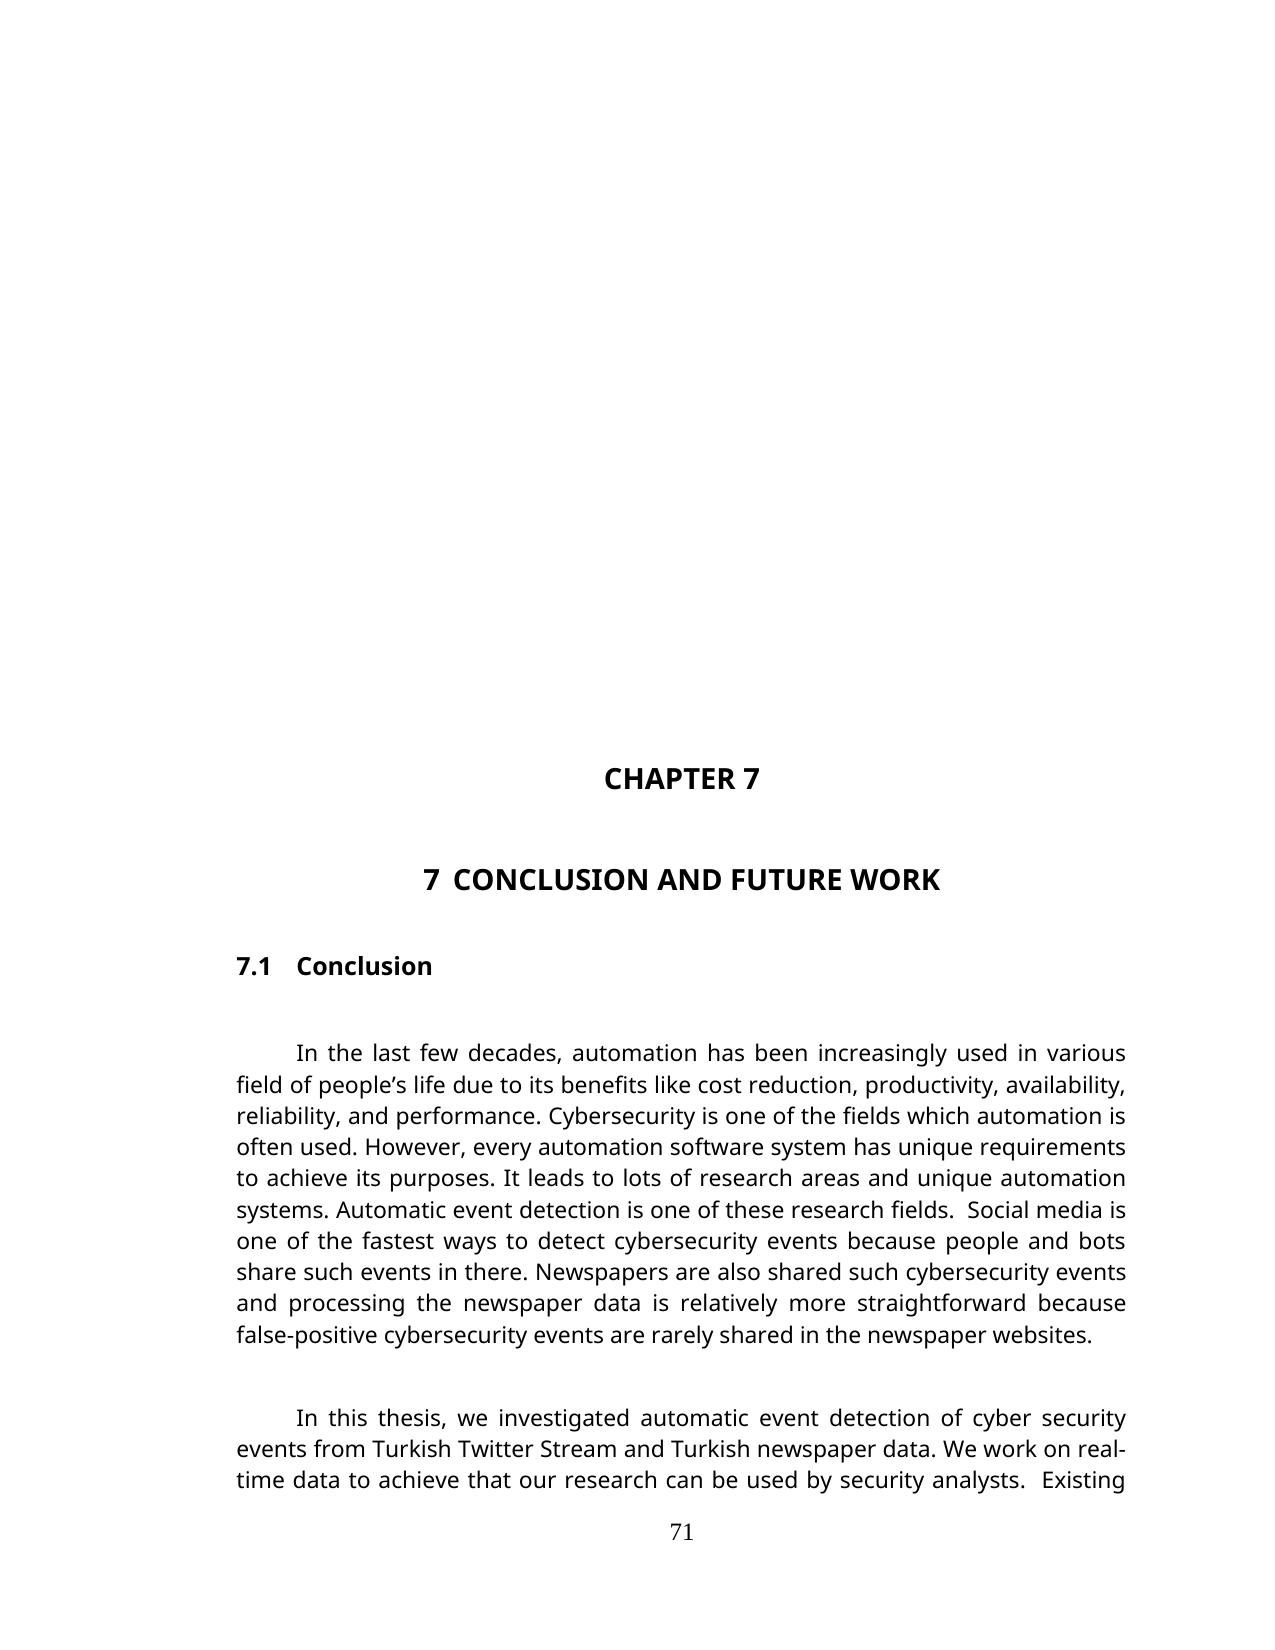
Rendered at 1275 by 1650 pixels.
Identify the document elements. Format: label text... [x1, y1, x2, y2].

text CHAPTER 7 [236, 758, 1127, 798]
text In the last few decades, automation has been increasingly used in various field of people’s life due to its benefits like cost reduction, productivity, availability, reliability, and performance. Cybersecurity is one of the fields which automation is often used. However, every automation software system has unique requirements to achieve its purposes. It leads to lots of research areas and unique automation systems. Automatic event detection is one of these research fields. Social media is one of the fastest ways to detect cybersecurity events because people and bots share such events in there. Newspapers are also shared such cybersecurity events and processing the newspaper data is relatively more straightforward because false-positive cybersecurity events are rarely shared in the newspaper websites. [236, 1037, 1127, 1350]
subtitle Conclusion [236, 948, 1127, 982]
subtitle CONCLUSION AND FUTURE WORK [236, 859, 1127, 898]
